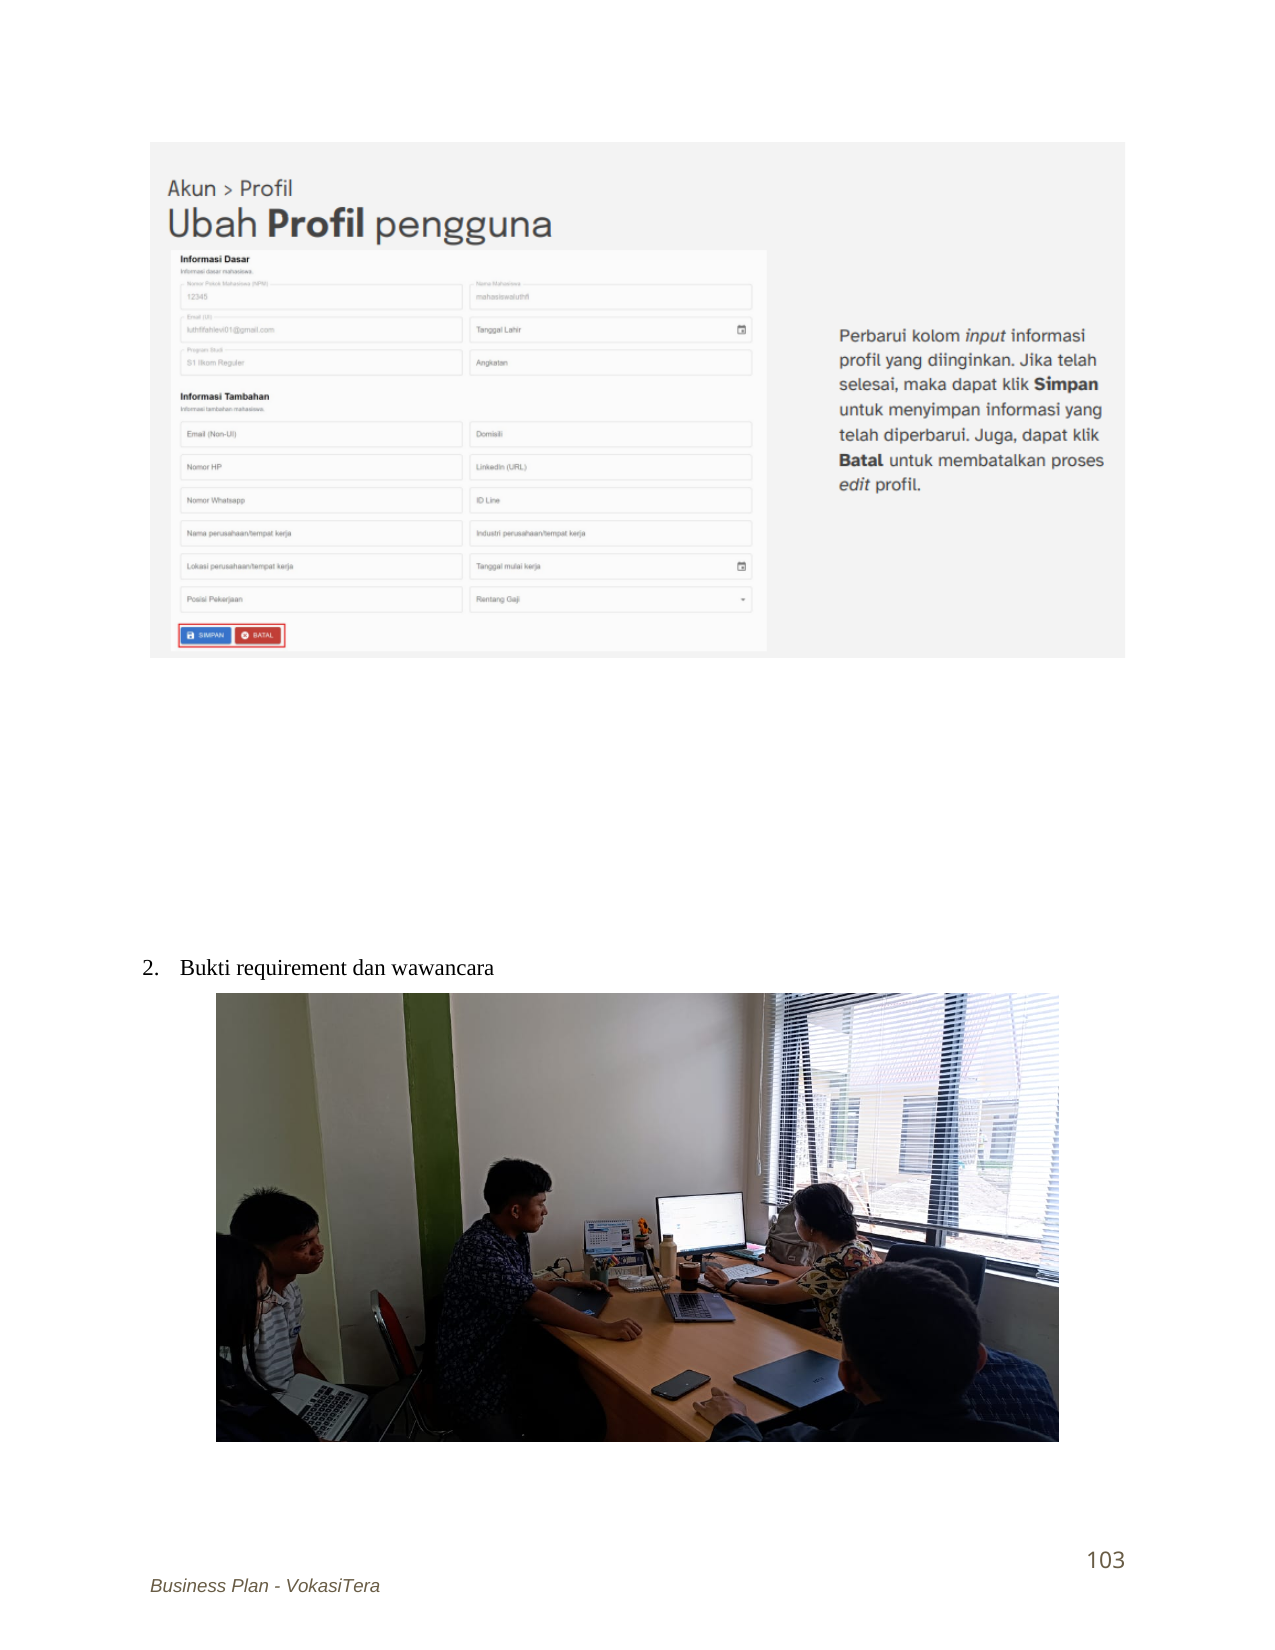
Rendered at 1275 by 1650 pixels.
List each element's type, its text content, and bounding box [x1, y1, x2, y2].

picture [216, 993, 1059, 1442]
picture [150, 142, 1125, 658]
list Bukti requirement dan wawancara [142, 954, 1125, 981]
